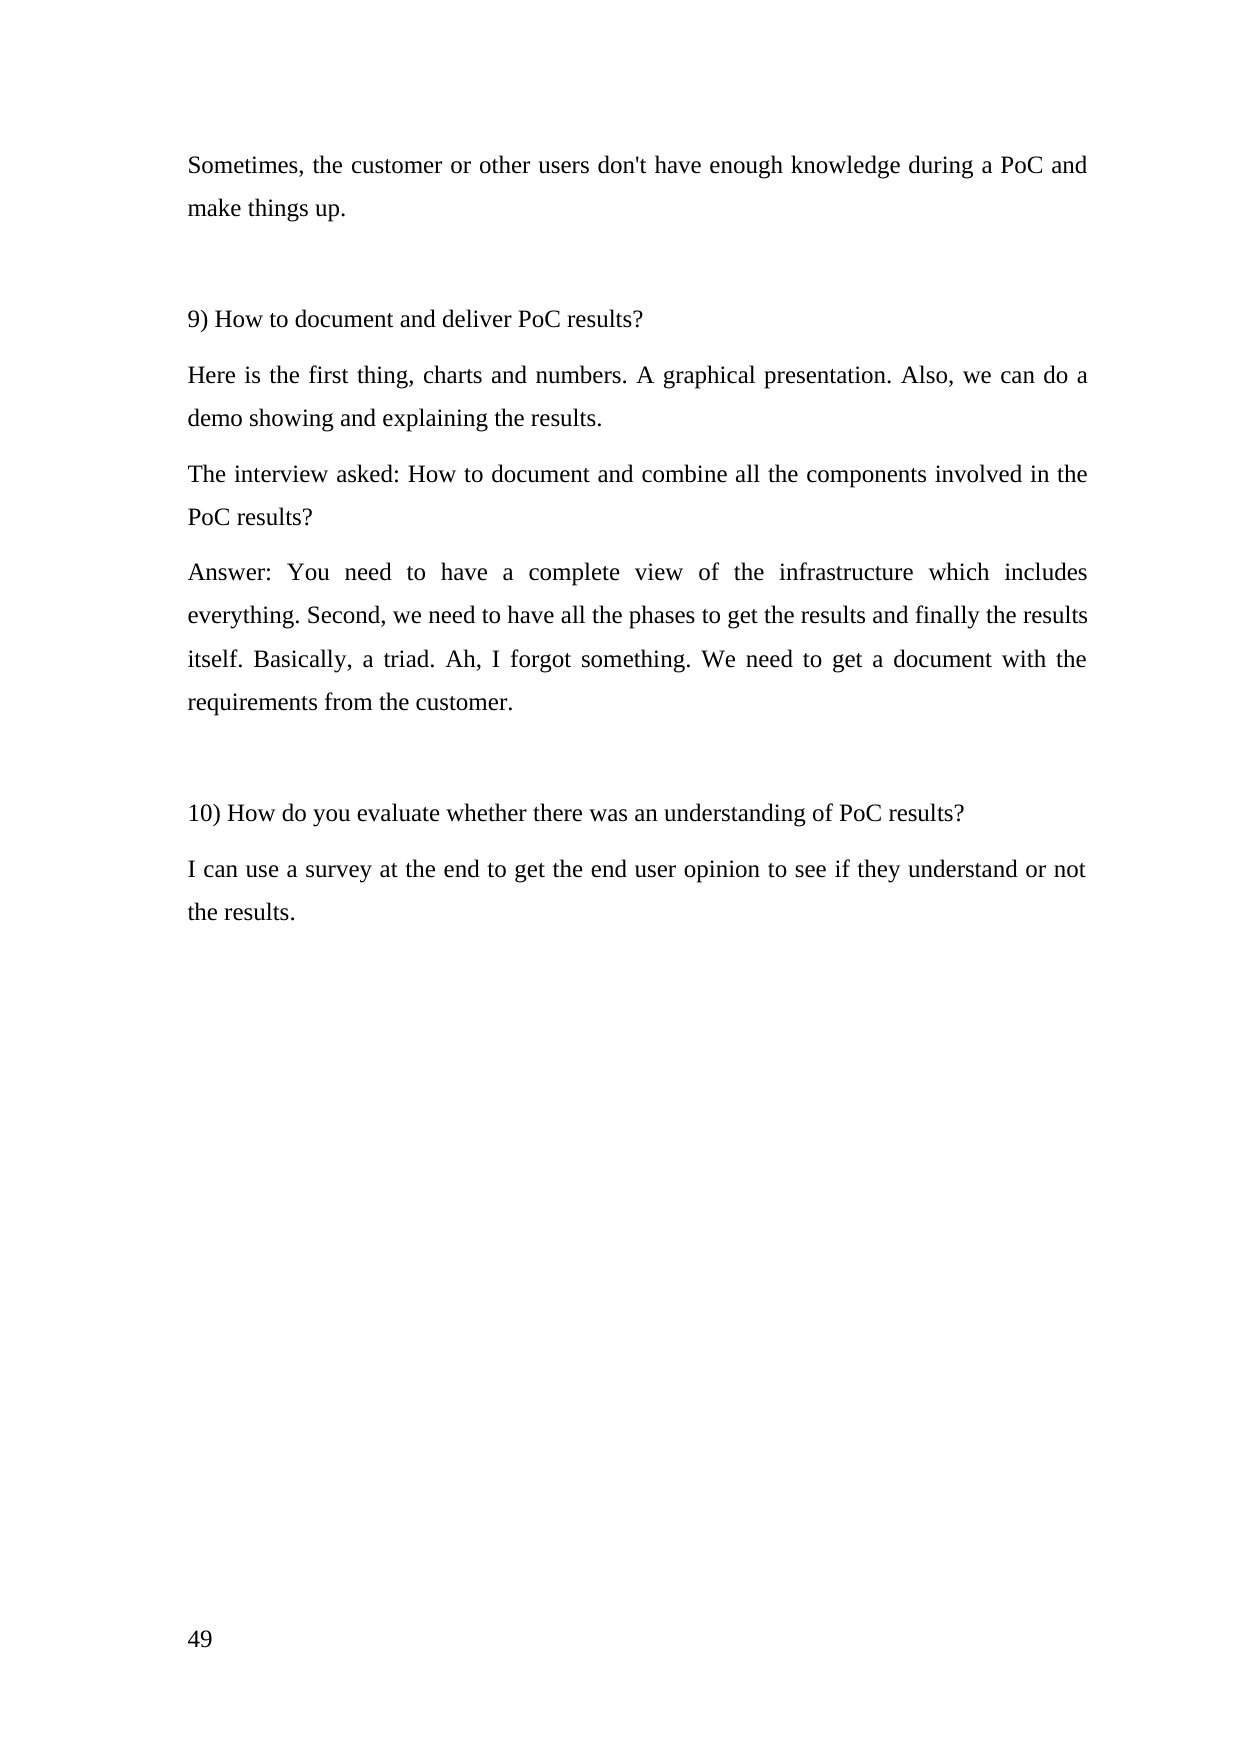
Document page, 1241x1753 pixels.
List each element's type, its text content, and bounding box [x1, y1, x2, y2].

text Here is the first thing, charts and numbers. A graphical presentation. Also, we can do a demo showing and explaining the results. [187, 360, 1088, 432]
text Answer: You need to have a complete view of the infrastructure which includes everything. Second, we need to have all the phases to get the results and finally the results itself. Basically, a triad. Ah, I forgot something. We need to get a document with the requirements from the customer. [187, 557, 1088, 716]
text 10) How do you evaluate whether there was an understanding of PoC results? [187, 798, 1088, 827]
text The interview asked: How to document and combine all the components involved in the PoC results? [187, 459, 1088, 531]
text 9) How to document and deliver PoC results? [187, 304, 1088, 333]
text I can use a survey at the end to get the end user opinion to see if they understand or not the results. [187, 854, 1088, 926]
text Sometimes, the customer or other users don't have enough knowledge during a PoC and make things up. [187, 150, 1088, 222]
